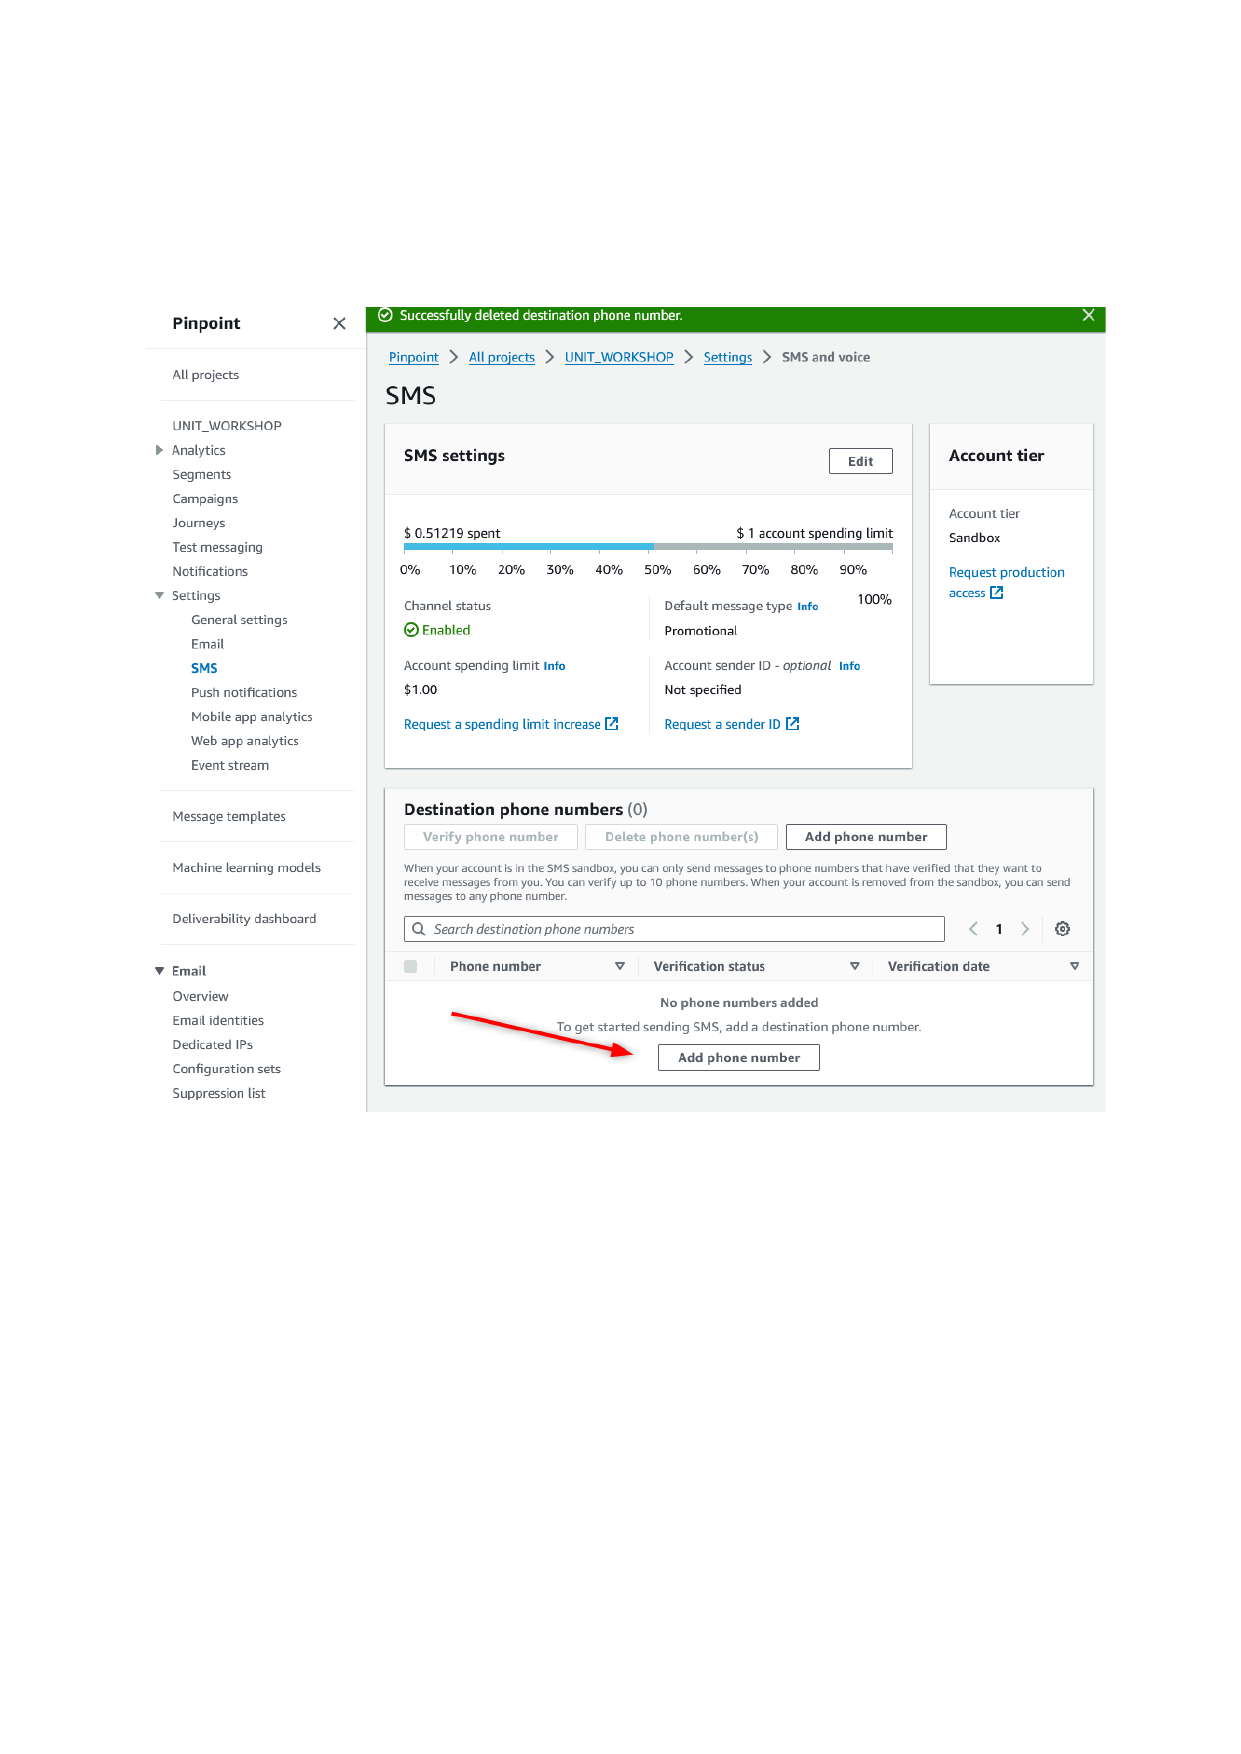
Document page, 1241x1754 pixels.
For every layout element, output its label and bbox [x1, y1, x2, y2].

picture [146, 307, 1106, 1112]
